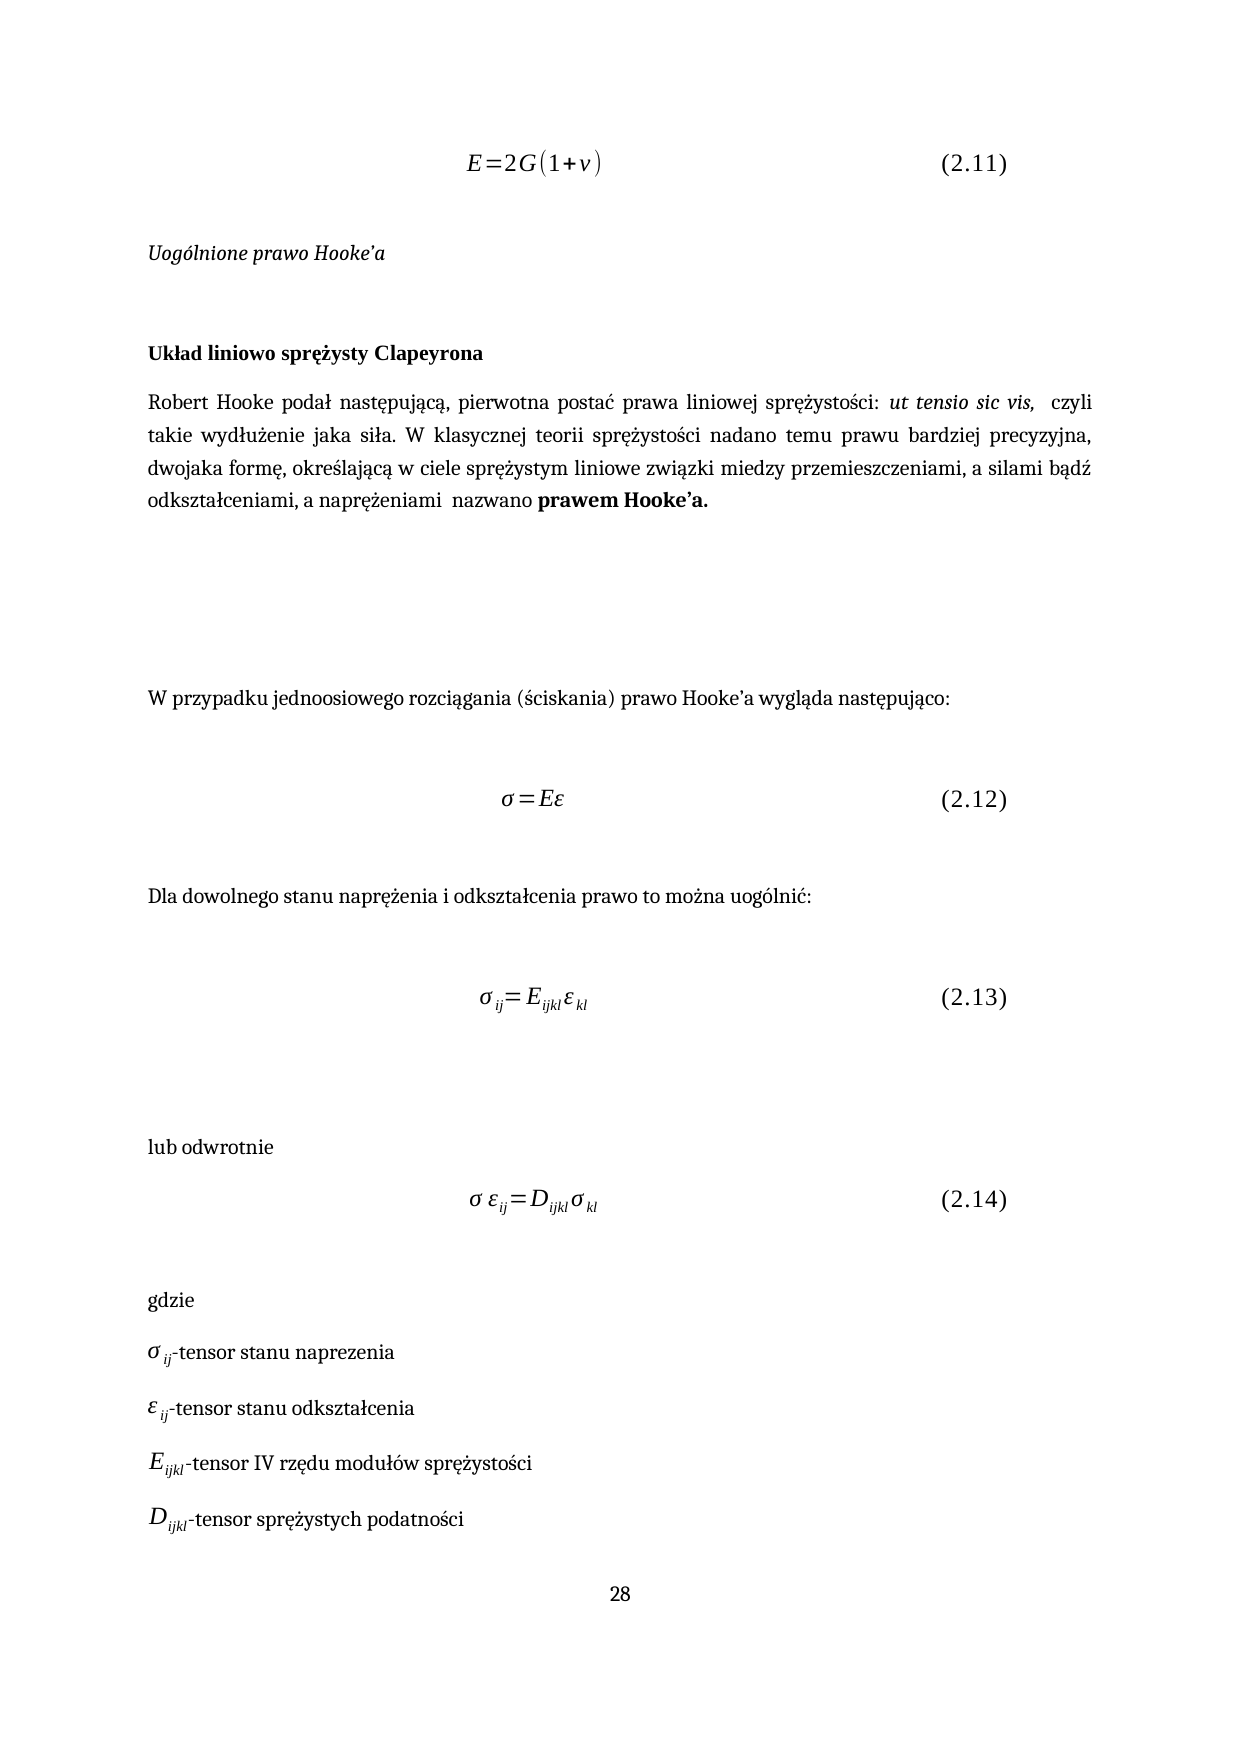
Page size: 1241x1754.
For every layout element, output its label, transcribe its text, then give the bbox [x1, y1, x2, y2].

table_header (2.11) [930, 148, 1081, 241]
text -tensor stanu naprezenia [148, 1337, 1092, 1368]
table_header [136, 983, 930, 1086]
table_header [136, 148, 930, 241]
text -tensor IV rzędu modułów sprężystości [148, 1448, 1092, 1479]
text Dla dowolnego stanu naprężenia i odkształcenia prawo to można uogólnić: [148, 884, 1092, 909]
table_header [136, 785, 930, 884]
text Układ liniowo sprężysty Clapeyrona [148, 340, 1092, 365]
text lub odwrotnie [148, 1135, 1092, 1160]
text W przypadku jednoosiowego rozciągania (ściskania) prawo Hooke’a wygląda następująco: [148, 686, 1092, 711]
text Uogólnione prawo Hooke’a [148, 241, 1092, 266]
text -tensor sprężystych podatności [148, 1503, 1092, 1534]
text Robert Hooke podał następującą, pierwotna postać prawa liniowej sprężystości: ut tensio sic vis, czyli takie wydłużenie jaka siła. W klasycznej teorii sprężystości nadano temu prawu bardziej precyzyjna, dwojaka formę, określającą w ciele sprężystym liniowe związki miedzy przemieszczeniami, a silami bądź odkształceniami, a naprężeniami nazwano prawem Hooke’a. [148, 390, 1092, 513]
table_header [136, 1184, 930, 1287]
text -tensor stanu odkształcenia [148, 1392, 1092, 1423]
text gdzie [148, 1287, 1092, 1312]
